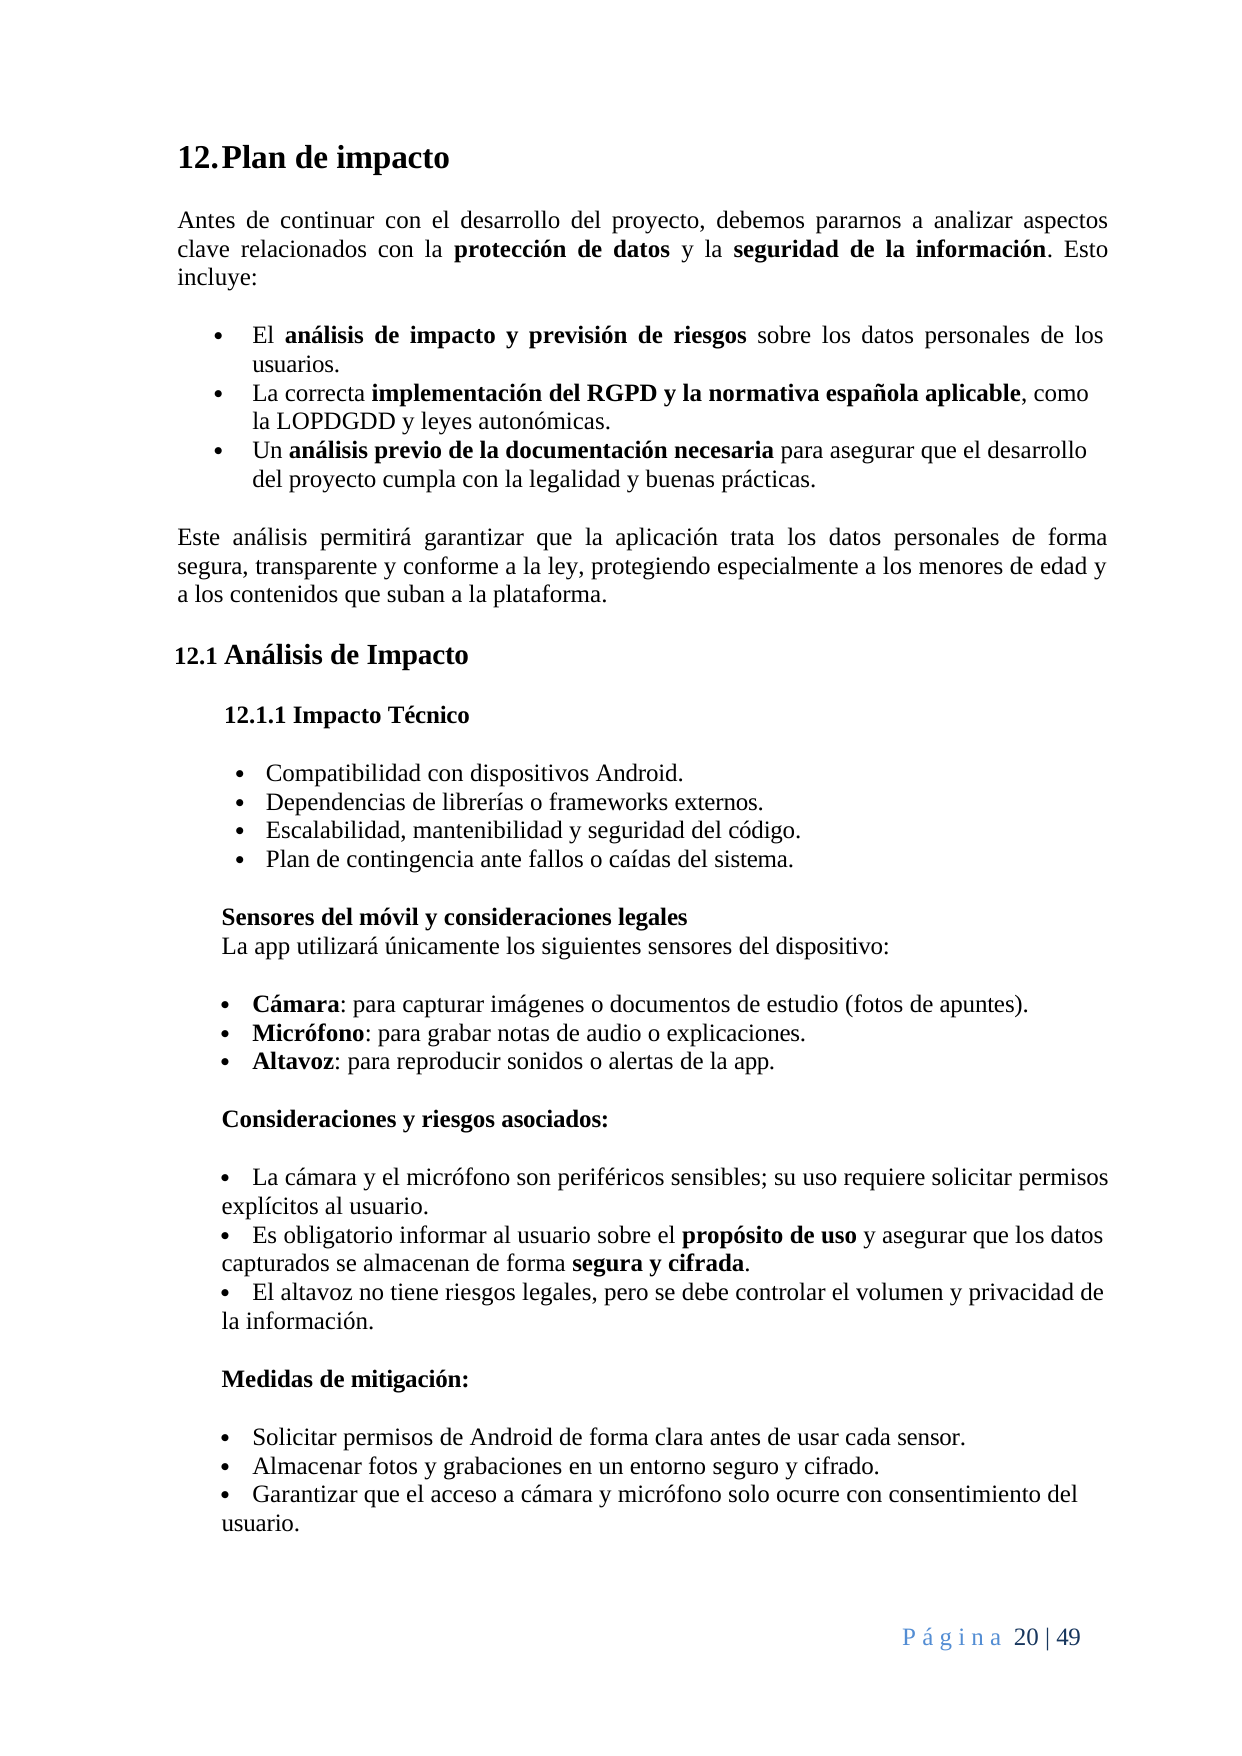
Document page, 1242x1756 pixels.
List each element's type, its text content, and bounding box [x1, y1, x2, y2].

list Dependencias de librerías o frameworks externos. [236, 787, 1138, 816]
subtitle Análisis de Impacto [162, 637, 469, 671]
list Almacenar fotos y grabaciones en un entorno seguro y cifrado. [221, 1451, 1138, 1479]
text Medidas de mitigación: [221, 1364, 1138, 1393]
list Solicitar permisos de Android de forma clara antes de usar cada sensor. [221, 1422, 1138, 1451]
list La cámara y el micrófono son periféricos sensibles; su uso requiere solicitar permisos explícitos al usuario. [221, 1162, 1109, 1220]
text Este análisis permitirá garantizar que la aplicación trata los datos personales de forma segura, transparente y conforme a la ley, protegiendo especialmente a los menores de edad y a los contenidos que suban a la plataforma. [177, 522, 1108, 608]
text La app utilizará únicamente los siguientes sensores del dispositivo: [221, 931, 1138, 959]
text Antes de continuar con el desarrollo del proyecto, debemos pararnos a analizar aspectos clave relacionados con la protección de datos y la seguridad de la información. Esto incluye: [177, 205, 1108, 291]
list Un análisis previo de la documentación necesaria para asegurar que el desarrollo del proyecto cumpla con la legalidad y buenas prácticas. [214, 435, 1109, 493]
list La correcta implementación del RGPD y la normativa española aplicable, como la LOPDGDD y leyes autonómicas. [214, 378, 1109, 435]
list El análisis de impacto y previsión de riesgos sobre los datos personales de los usuarios. [214, 320, 1109, 378]
list Altavoz: para reproducir sonidos o alertas de la app. [221, 1046, 1138, 1075]
list Plan de contingencia ante fallos o caídas del sistema. [236, 844, 1138, 873]
list Escalabilidad, mantenibilidad y seguridad del código. [236, 816, 1138, 844]
text Sensores del móvil y consideraciones legales [221, 902, 1138, 931]
list El altavoz no tiene riesgos legales, pero se debe controlar el volumen y privacidad de la información. [221, 1277, 1108, 1335]
text Consideraciones y riesgos asociados: [221, 1104, 1138, 1133]
list Micrófono: para grabar notas de audio o explicaciones. [221, 1018, 1138, 1046]
subtitle Plan de impacto [177, 137, 1138, 176]
list Es obligatorio informar al usuario sobre el propósito de uso y asegurar que los datos capturados se almacenan de forma segura y cifrada. [221, 1220, 1109, 1277]
list Compatibilidad con dispositivos Android. [236, 758, 1138, 787]
list Cámara: para capturar imágenes o documentos de estudio (fotos de apuntes). [221, 989, 1138, 1018]
list Impacto Técnico [162, 700, 470, 729]
list Garantizar que el acceso a cámara y micrófono solo ocurre con consentimiento del usuario. [221, 1479, 1108, 1537]
